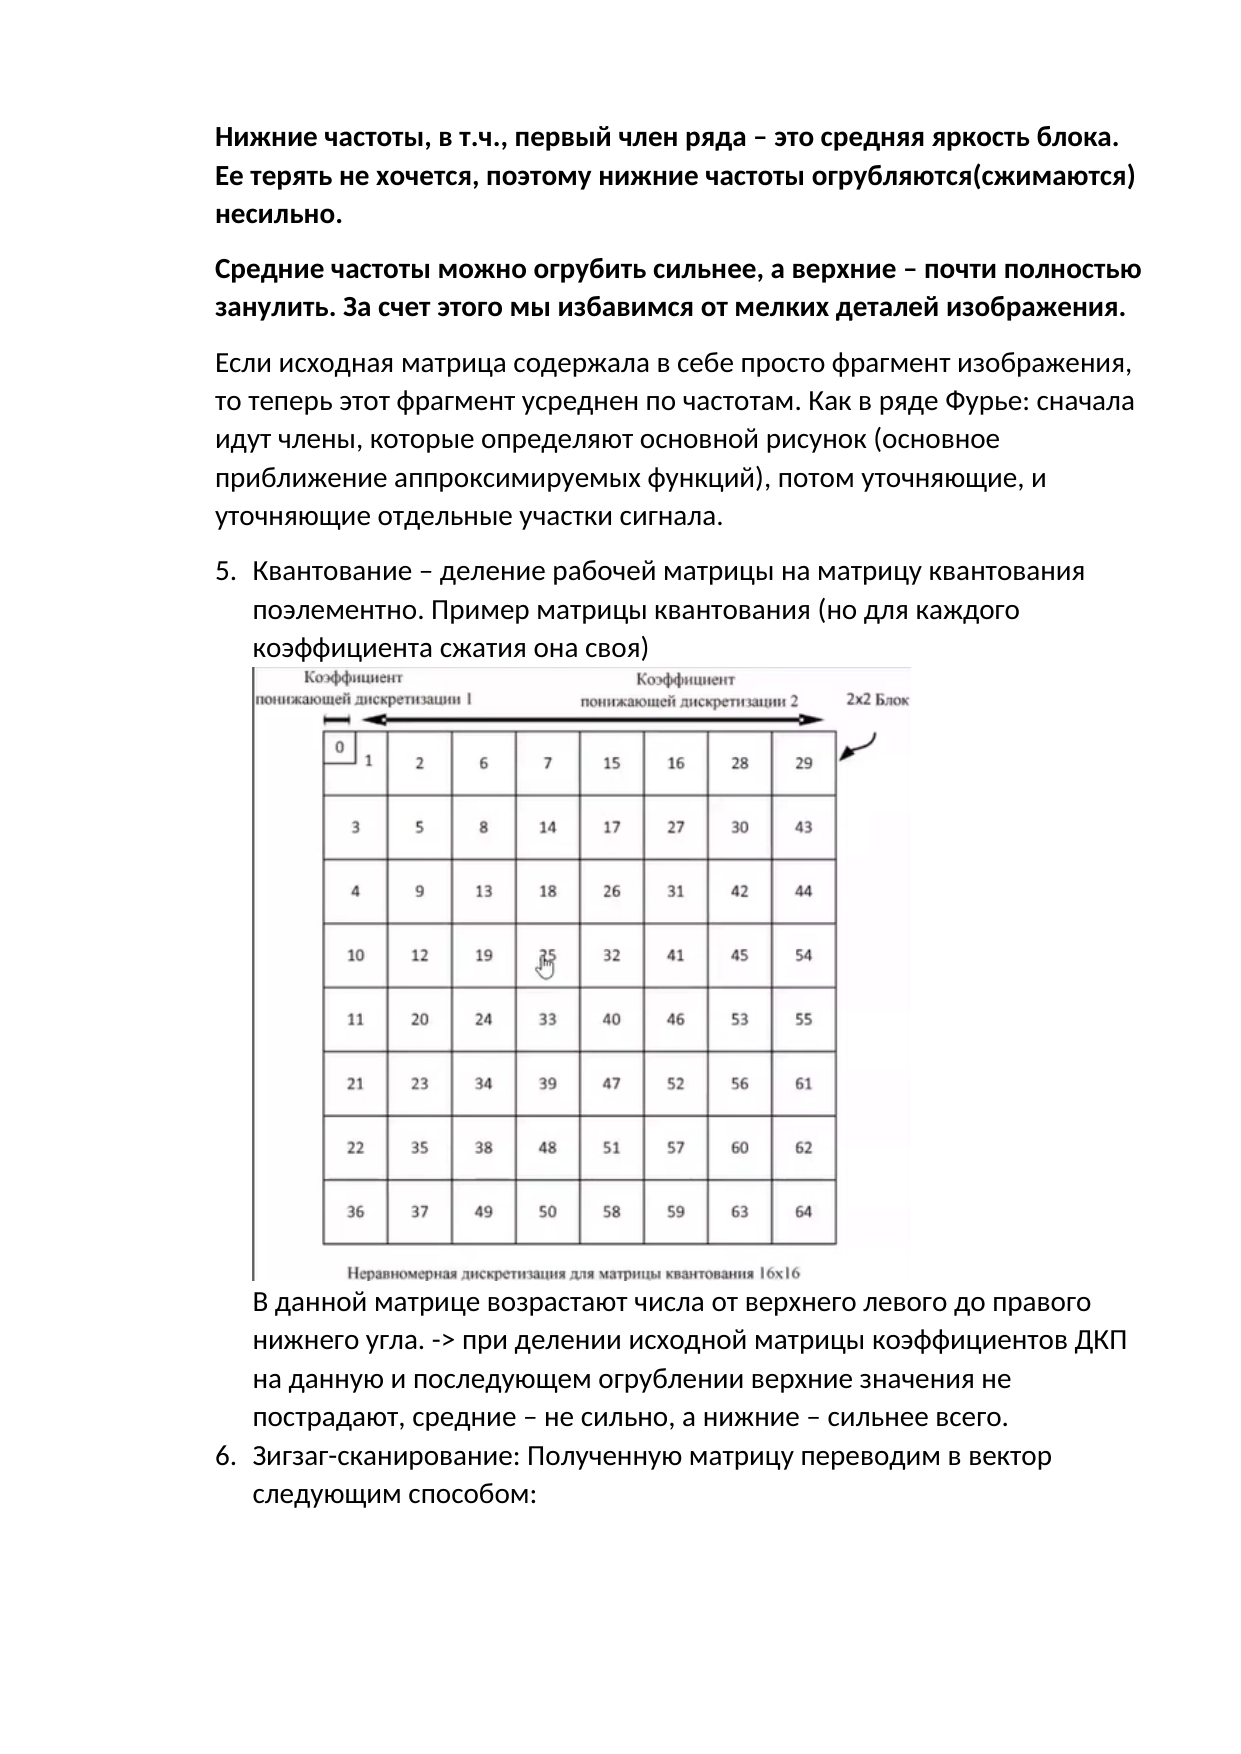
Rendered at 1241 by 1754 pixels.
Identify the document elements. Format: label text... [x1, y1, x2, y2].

list Зигзаг-сканирование: Полученную матрицу переводим в вектор следующим способом: [215, 1437, 1152, 1511]
text Средние частоты можно огрубить сильнее, а верхние – почти полностью занулить. За счет этого мы избавимся от мелких деталей изображения. [215, 250, 1152, 324]
text Нижние частоты, в т.ч., первый член ряда – это средняя яркость блока. Ее терять не хочется, поэтому нижние частоты огрубляются(сжимаются) несильно. [215, 118, 1152, 231]
list В данной матрице возрастают числа от верхнего левого до правого нижнего угла. -> при делении исходной матрицы коэффициентов ДКП на данную и последующем огрублении верхние значения не пострадают, средние – не сильно, а нижние – сильнее всего. [252, 1283, 1152, 1434]
text Если исходная матрица содержала в себе просто фрагмент изображения, то теперь этот фрагмент усреднен по частотам. Как в ряде Фурье: сначала идут члены, которые определяют основной рисунок (основное приближение аппроксимируемых функций), потом уточняющие, и уточняющие отдельные участки сигнала. [215, 344, 1152, 533]
list Квантование – деление рабочей матрицы на матрицу квантования поэлементно. Пример матрицы квантования (но для каждого коэффициента сжатия она своя) [215, 552, 1152, 665]
picture [252, 667, 912, 1281]
